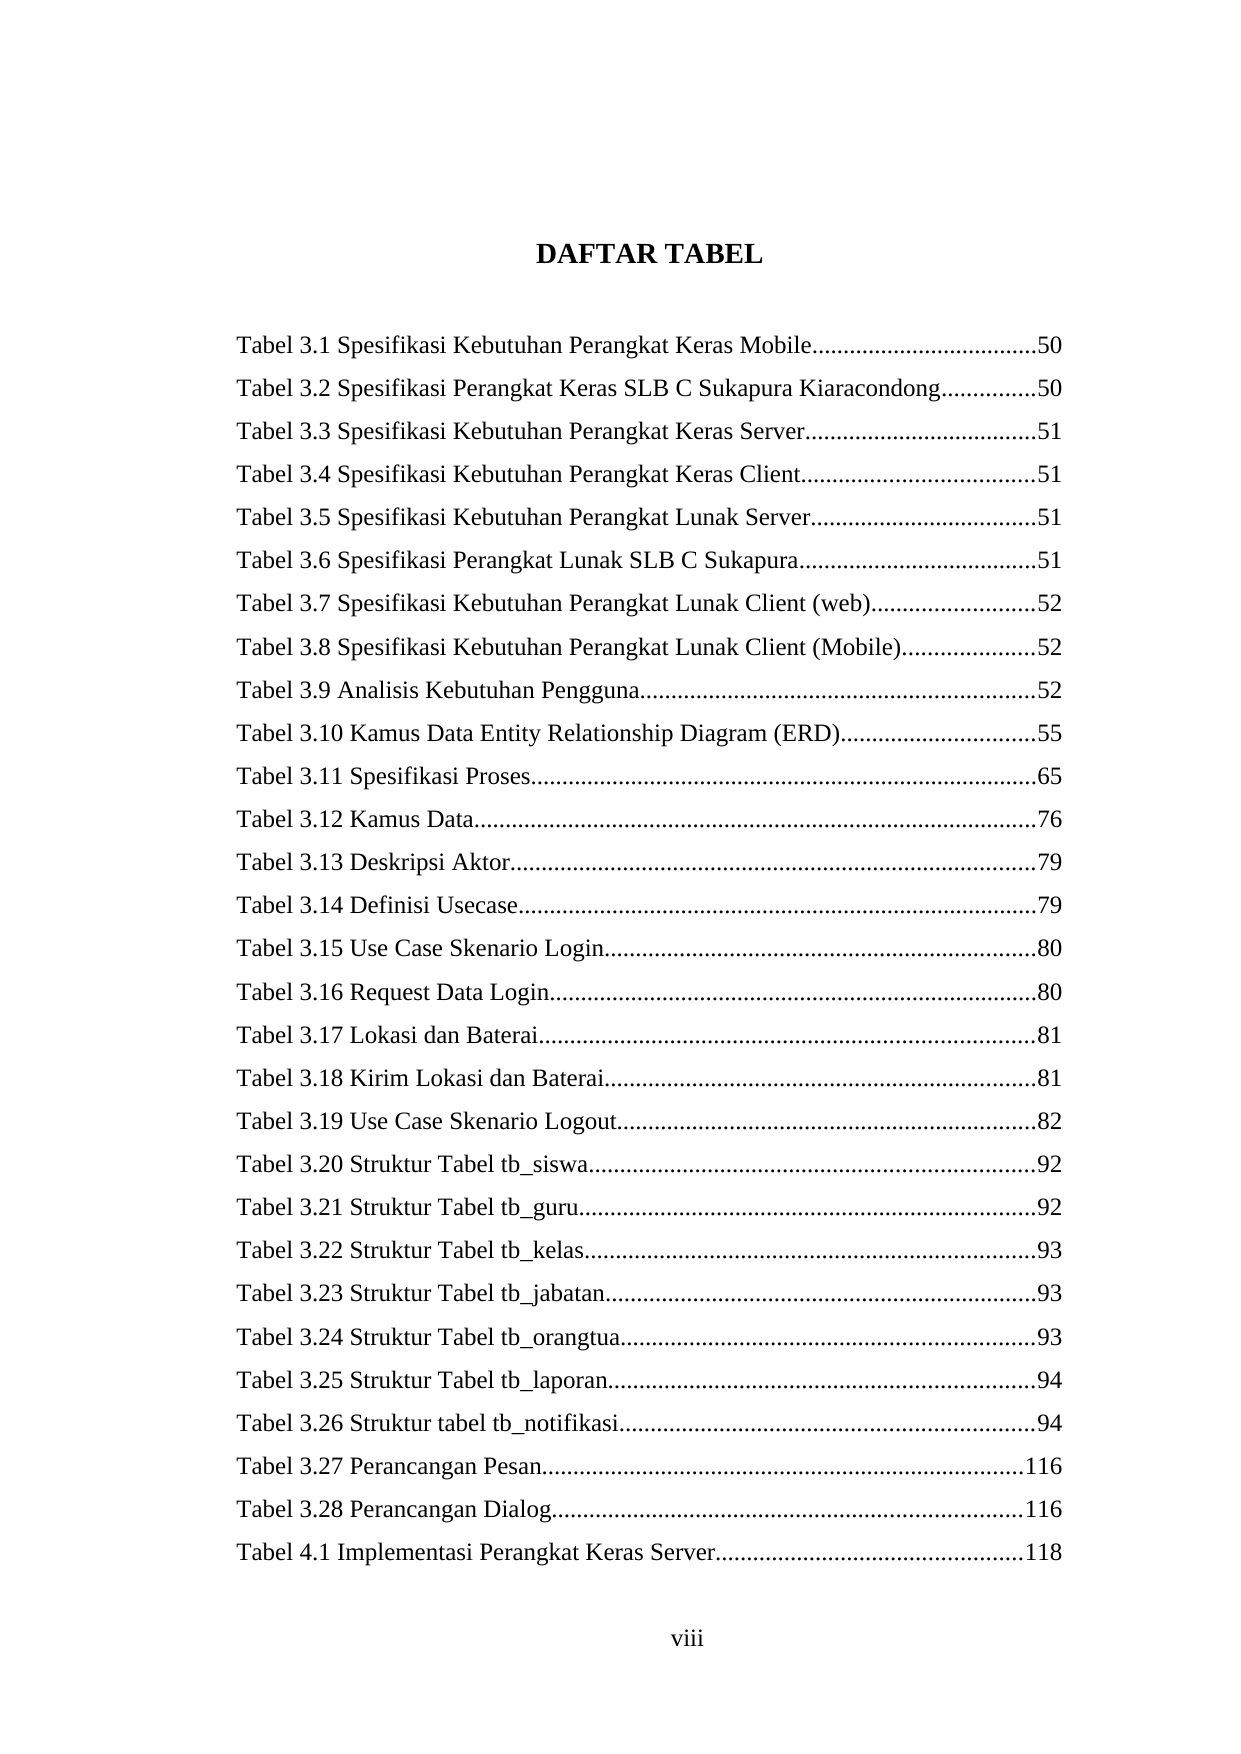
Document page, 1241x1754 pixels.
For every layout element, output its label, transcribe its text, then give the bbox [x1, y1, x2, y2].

text Tabel 3.14 Definisi Usecase 79 [236, 890, 1063, 919]
text Tabel 3.13 Deskripsi Aktor 79 [236, 847, 1063, 876]
text Tabel 3.19 Use Case Skenario Logout 82 [236, 1106, 1063, 1135]
text Tabel 3.27 Perancangan Pesan 116 [236, 1451, 1063, 1480]
text Tabel 3.24 Struktur Tabel tb_orangtua 93 [236, 1322, 1063, 1350]
text Tabel 3.22 Struktur Tabel tb_kelas 93 [236, 1235, 1063, 1264]
text Tabel 3.10 Kamus Data Entity Relationship Diagram (ERD) 55 [236, 718, 1063, 747]
text Tabel 3.6 Spesifikasi Perangkat Lunak SLB C Sukapura 51 [236, 545, 1063, 574]
text Tabel 3.23 Struktur Tabel tb_jabatan 93 [236, 1278, 1063, 1307]
text Tabel 3.7 Spesifikasi Kebutuhan Perangkat Lunak Client (web) 52 [236, 588, 1063, 617]
text Tabel 3.11 Spesifikasi Proses 65 [236, 761, 1063, 790]
subtitle DAFTAR TABEL [236, 236, 1063, 270]
text Tabel 3.5 Spesifikasi Kebutuhan Perangkat Lunak Server 51 [236, 502, 1063, 531]
text Tabel 3.8 Spesifikasi Kebutuhan Perangkat Lunak Client (Mobile) 52 [236, 632, 1063, 660]
text Tabel 3.25 Struktur Tabel tb_laporan 94 [236, 1365, 1063, 1393]
text Tabel 3.2 Spesifikasi Perangkat Keras SLB C Sukapura Kiaracondong 50 [236, 373, 1063, 402]
text Tabel 3.16 Request Data Login 80 [236, 977, 1063, 1005]
text Tabel 3.17 Lokasi dan Baterai 81 [236, 1020, 1063, 1048]
text Tabel 3.28 Perancangan Dialog 116 [236, 1494, 1063, 1523]
text Tabel 3.9 Analisis Kebutuhan Pengguna 52 [236, 675, 1063, 703]
text Tabel 3.15 Use Case Skenario Login 80 [236, 933, 1063, 962]
text Tabel 3.18 Kirim Lokasi dan Baterai 81 [236, 1063, 1063, 1092]
text Tabel 3.4 Spesifikasi Kebutuhan Perangkat Keras Client 51 [236, 459, 1063, 488]
text Tabel 3.26 Struktur tabel tb_notifikasi 94 [236, 1408, 1063, 1437]
text Tabel 3.21 Struktur Tabel tb_guru 92 [236, 1192, 1063, 1221]
text Tabel 4.1 Implementasi Perangkat Keras Server 118 [236, 1537, 1063, 1566]
text Tabel 3.1 Spesifikasi Kebutuhan Perangkat Keras Mobile 50 [236, 330, 1063, 358]
text Tabel 3.12 Kamus Data 76 [236, 804, 1063, 833]
text Tabel 3.20 Struktur Tabel tb_siswa 92 [236, 1149, 1063, 1178]
text Tabel 3.3 Spesifikasi Kebutuhan Perangkat Keras Server 51 [236, 416, 1063, 445]
